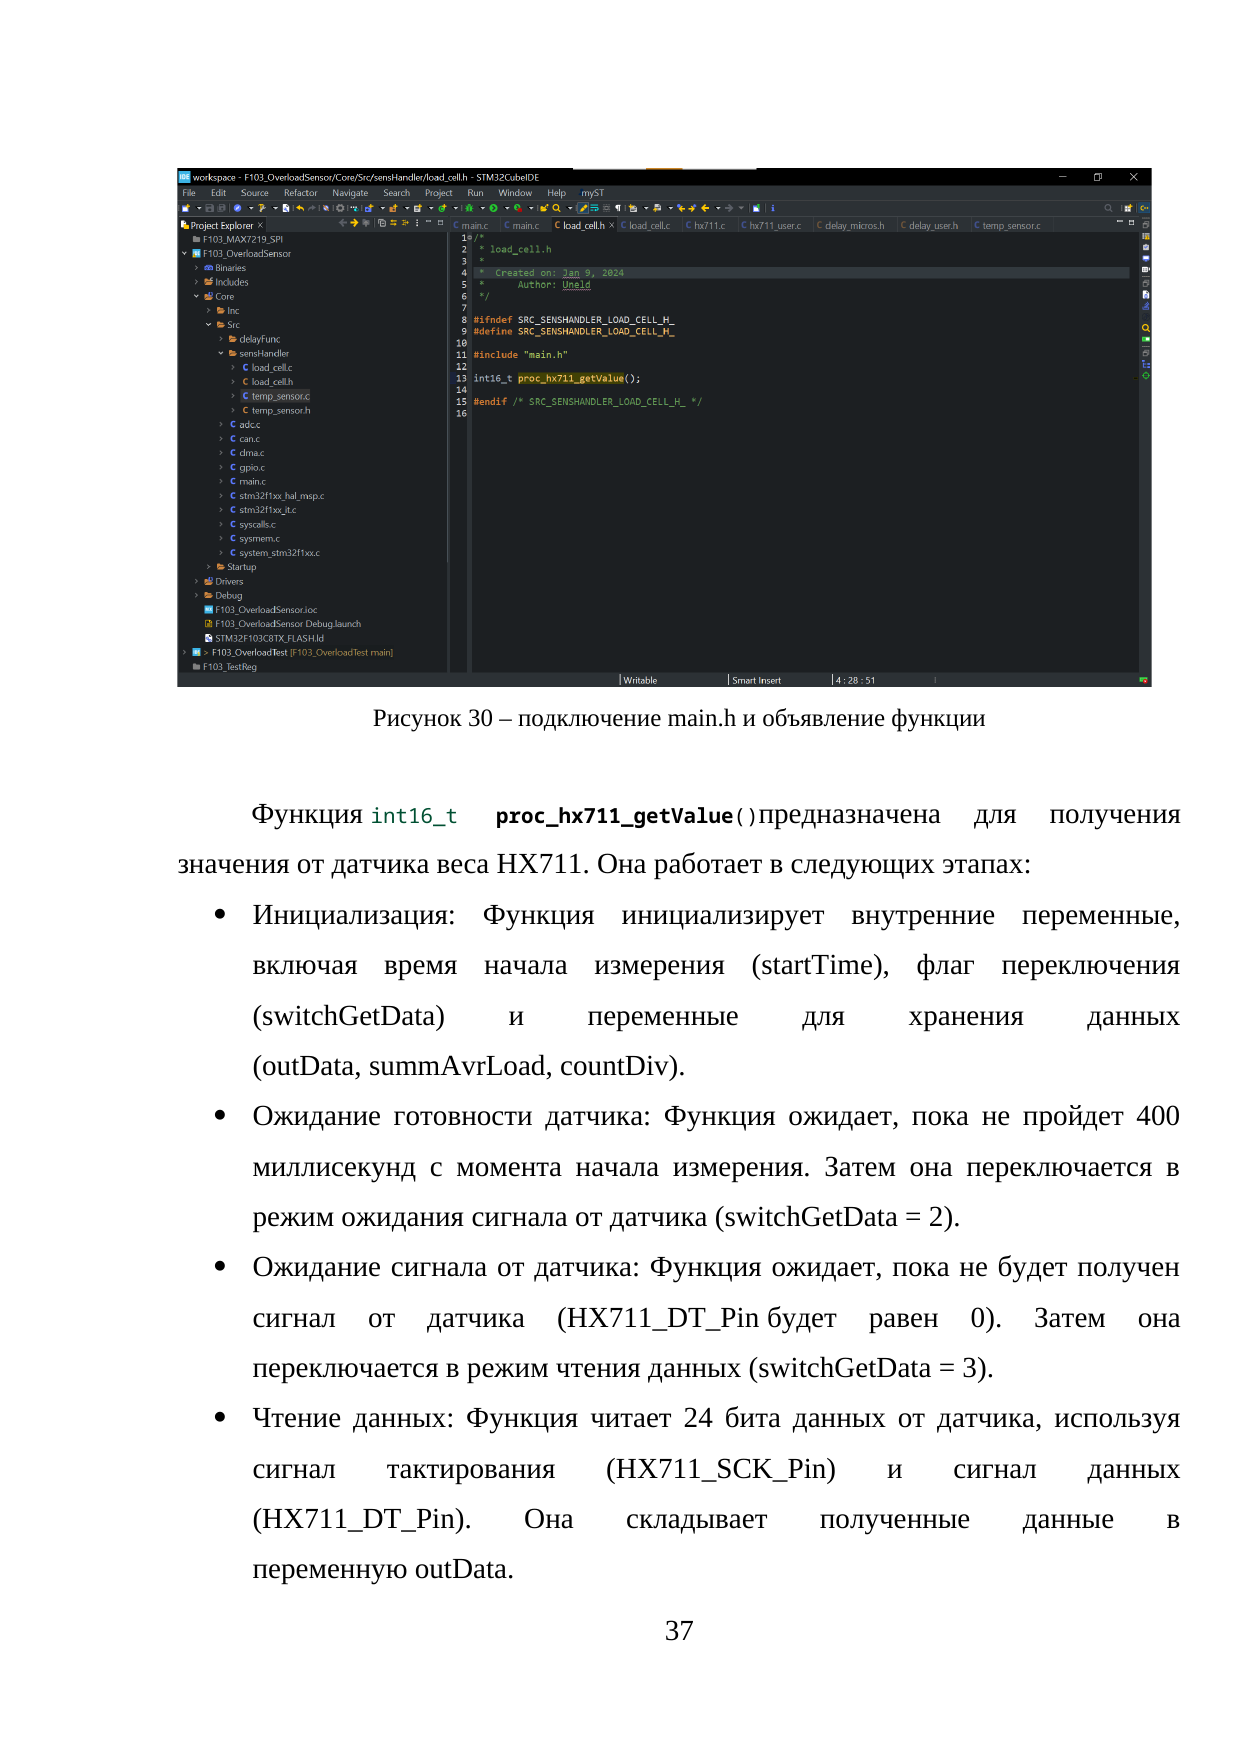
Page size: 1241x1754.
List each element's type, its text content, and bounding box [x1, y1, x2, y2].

picture [177, 168, 1152, 687]
text Функция int16_t proc_hx711_getValue()предназначена для получения значения от датчика веса HX711. Она работает в следующих этапах: [177, 796, 1181, 880]
list Чтение данных: Функция читает 24 бита данных от датчика, используя сигнал тактирования (HX711_SCK_Pin) и сигнал данных (HX711_DT_Pin). Она складывает полученные данные в переменную outData. [215, 1400, 1181, 1585]
list Ожидание готовности датчика: Функция ожидает, пока не пройдет 400 миллисекунд с момента начала измерения. Затем она переключается в режим ожидания сигнала от датчика (switchGetData = 2). [215, 1098, 1181, 1233]
list Инициализация: Функция инициализирует внутренние переменные, включая время начала измерения (startTime), флаг переключения (switchGetData) и переменные для хранения данных (outData, summAvrLoad, countDiv). [215, 897, 1181, 1082]
list Ожидание сигнала от датчика: Функция ожидает, пока не будет получен сигнал от датчика (HX711_DT_Pin будет равен 0). Затем она переключается в режим чтения данных (switchGetData = 3). [215, 1249, 1181, 1384]
text Рисунок 30 – подключение main.h и объявление функции [177, 703, 1181, 732]
